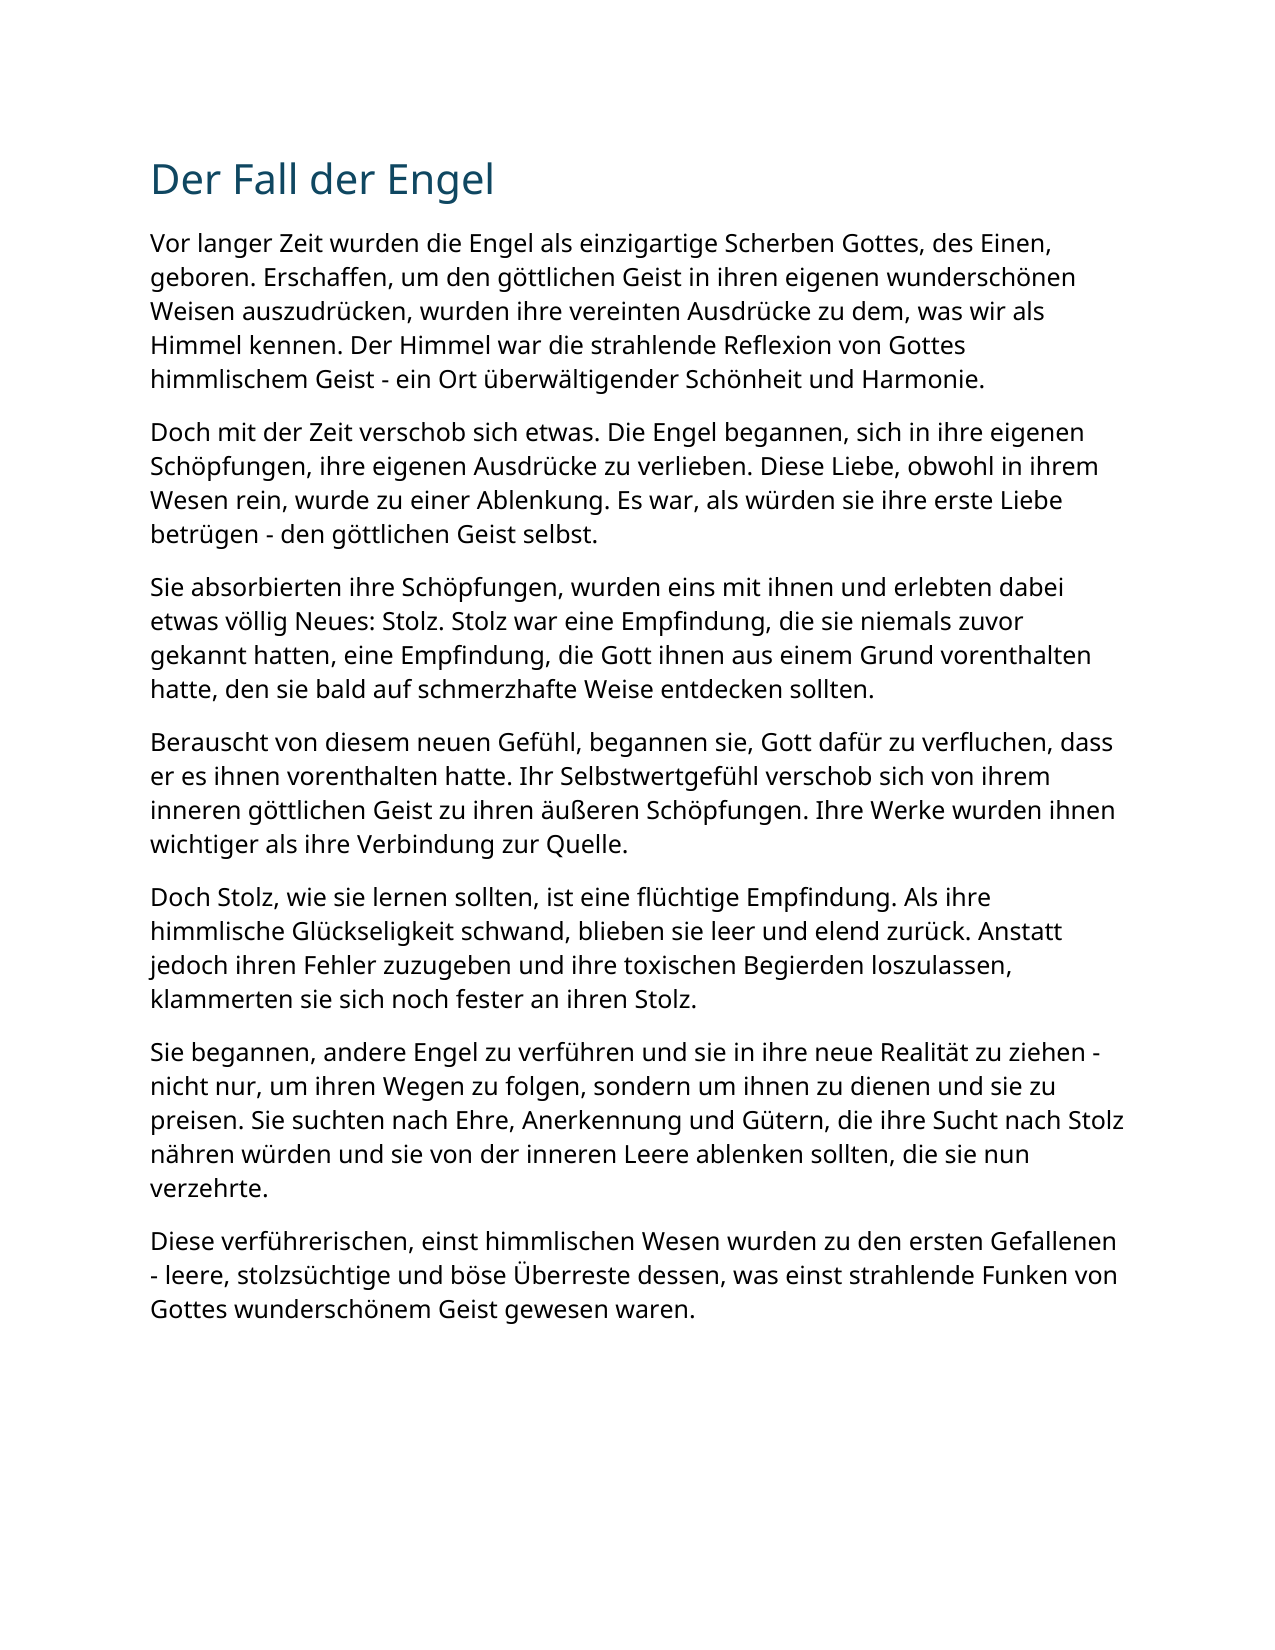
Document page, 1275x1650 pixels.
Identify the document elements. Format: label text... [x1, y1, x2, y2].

text Vor langer Zeit wurden die Engel als einzigartige Scherben Gottes, des Einen, geboren. Erschaffen, um den göttlichen Geist in ihren eigenen wunderschönen Weisen auszudrücken, wurden ihre vereinten Ausdrücke zu dem, was wir als Himmel kennen. Der Himmel war die strahlende Reflexion von Gottes himmlischem Geist - ein Ort überwältigender Schönheit und Harmonie. [150, 226, 1125, 396]
text Doch Stolz, wie sie lernen sollten, ist eine flüchtige Empfindung. Als ihre himmlische Glückseligkeit schwand, blieben sie leer und elend zurück. Anstatt jedoch ihren Fehler zuzugeben und ihre toxischen Begierden loszulassen, klammerten sie sich noch fester an ihren Stolz. [150, 879, 1125, 1016]
text Doch mit der Zeit verschob sich etwas. Die Engel begannen, sich in ihre eigenen Schöpfungen, ihre eigenen Ausdrücke zu verlieben. Diese Liebe, obwohl in ihrem Wesen rein, wurde zu einer Ablenkung. Es war, als würden sie ihre erste Liebe betrügen - den göttlichen Geist selbst. [150, 414, 1125, 551]
text Sie absorbierten ihre Schöpfungen, wurden eins mit ihnen und erlebten dabei etwas völlig Neues: Stolz. Stolz war eine Empfindung, die sie niemals zuvor gekannt hatten, eine Empfindung, die Gott ihnen aus einem Grund vorenthalten hatte, den sie bald auf schmerzhafte Weise entdecken sollten. [150, 569, 1125, 706]
text Berauscht von diesem neuen Gefühl, begannen sie, Gott dafür zu verfluchen, dass er es ihnen vorenthalten hatte. Ihr Selbstwertgefühl verschob sich von ihrem inneren göttlichen Geist zu ihren äußeren Schöpfungen. Ihre Werke wurden ihnen wichtiger als ihre Verbindung zur Quelle. [150, 724, 1125, 861]
text Diese verführerischen, einst himmlischen Wesen wurden zu den ersten Gefallenen - leere, stolzsüchtige und böse Überreste dessen, was einst strahlende Funken von Gottes wunderschönem Geist gewesen waren. [150, 1224, 1125, 1326]
subtitle Der Fall der Engel [150, 150, 1125, 207]
text Sie begannen, andere Engel zu verführen und sie in ihre neue Realität zu ziehen - nicht nur, um ihren Wegen zu folgen, sondern um ihnen zu dienen und sie zu preisen. Sie suchten nach Ehre, Anerkennung und Gütern, die ihre Sucht nach Stolz nähren würden und sie von der inneren Leere ablenken sollten, die sie nun verzehrte. [150, 1034, 1125, 1205]
